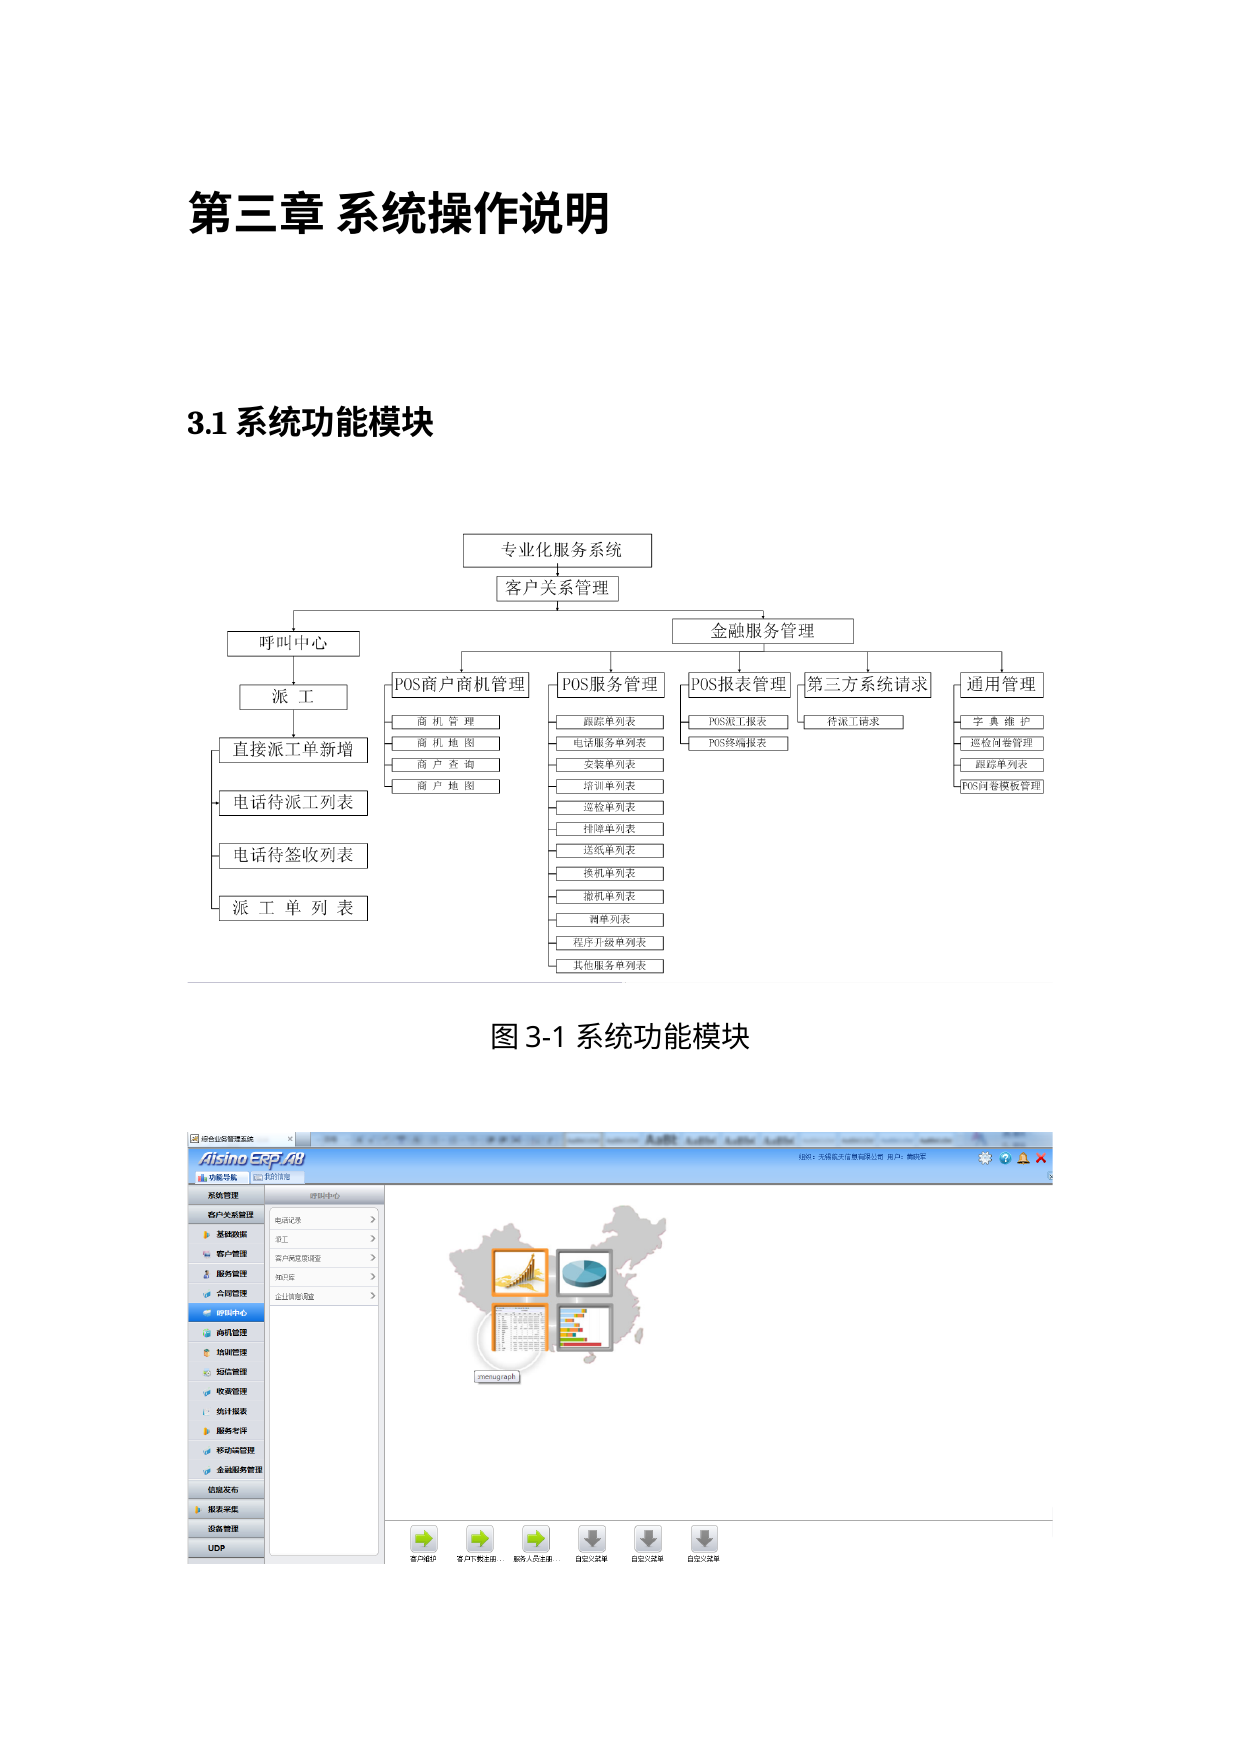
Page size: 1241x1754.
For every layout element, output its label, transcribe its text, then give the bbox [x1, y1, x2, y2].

subtitle 3.1 系统功能模块 [187, 387, 1053, 452]
text 图3-1 系统功能模块 [187, 1002, 1053, 1067]
picture [187, 514, 1053, 983]
subtitle 第三章 系统操作说明 [187, 162, 1053, 259]
picture [187, 1132, 1053, 1564]
